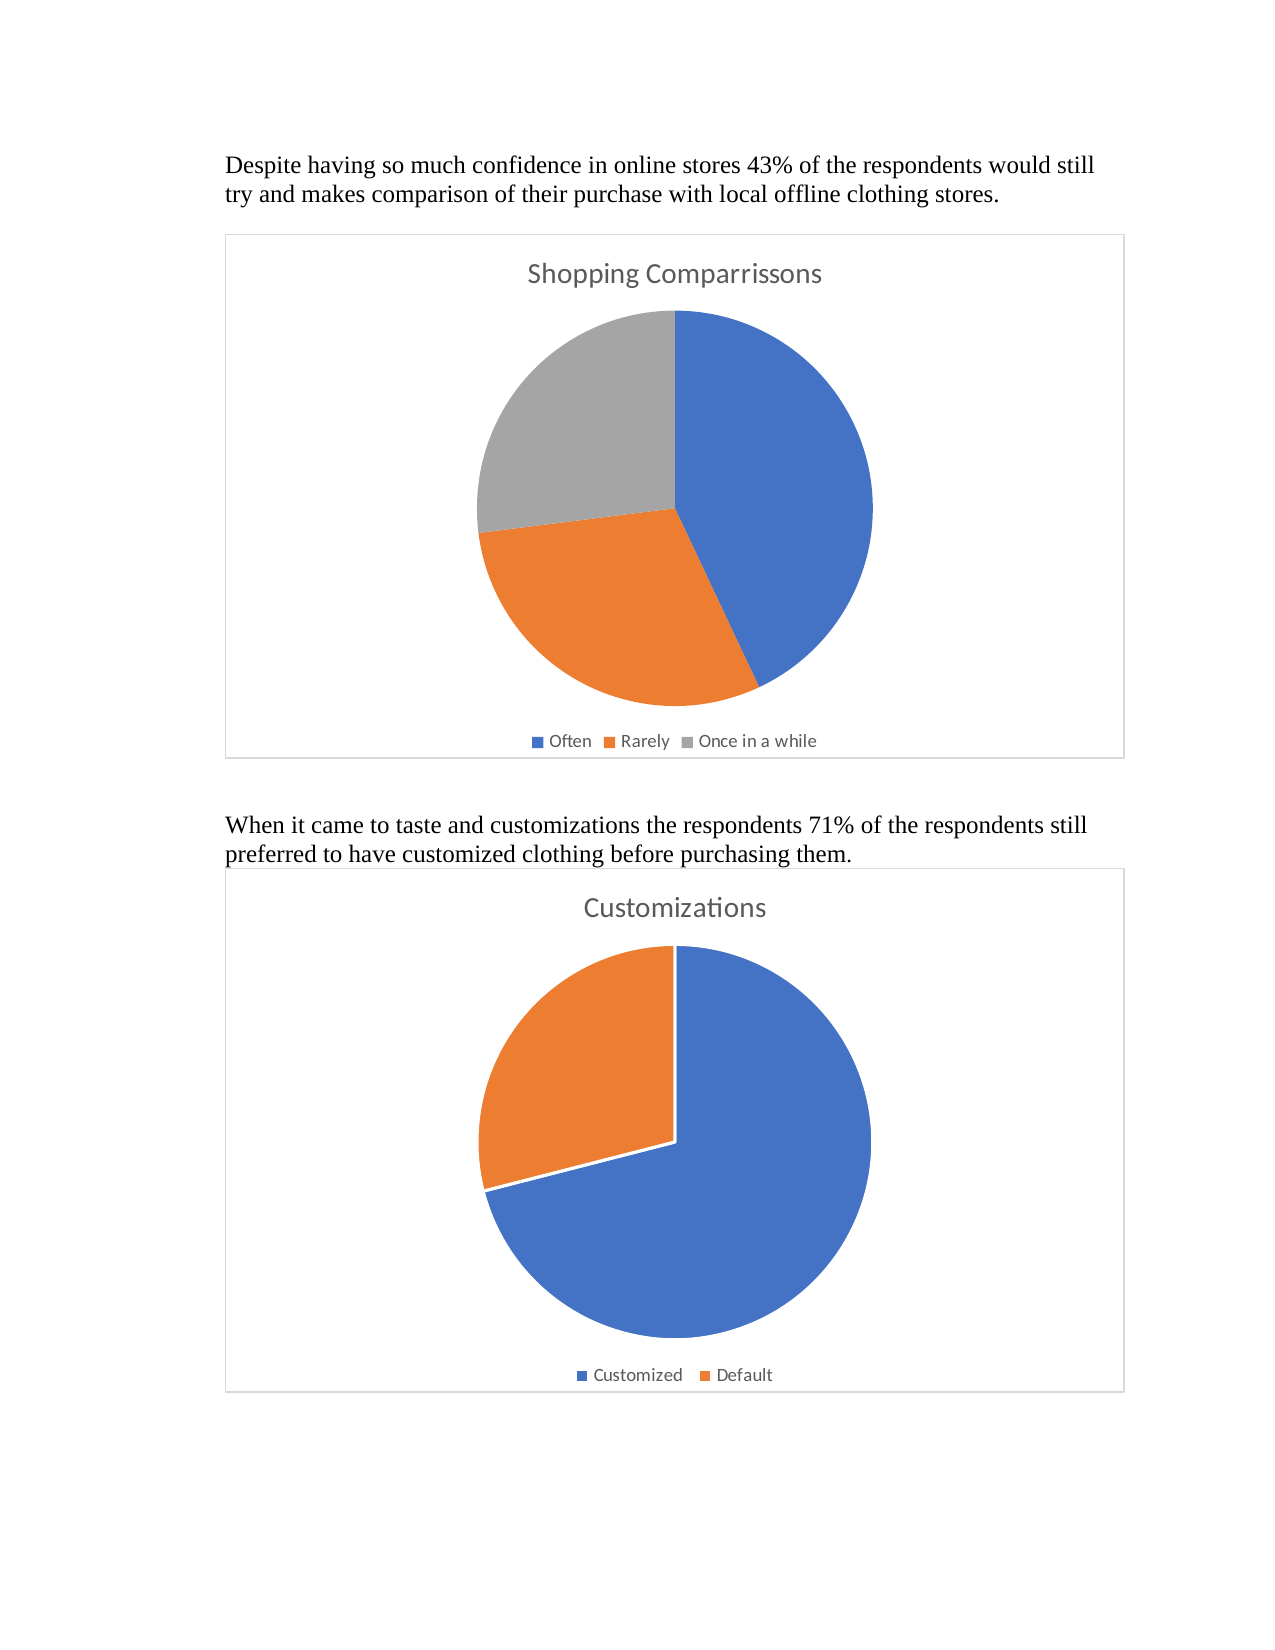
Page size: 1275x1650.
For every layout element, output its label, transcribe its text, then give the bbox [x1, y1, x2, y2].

list When it came to taste and customizations the respondents 71% of the respondents still preferred to have customized clothing before purchasing them. [225, 810, 1125, 868]
list Despite having so much confidence in online stores 43% of the respondents would still try and makes comparison of their purchase with local offline clothing stores. [225, 150, 1125, 207]
